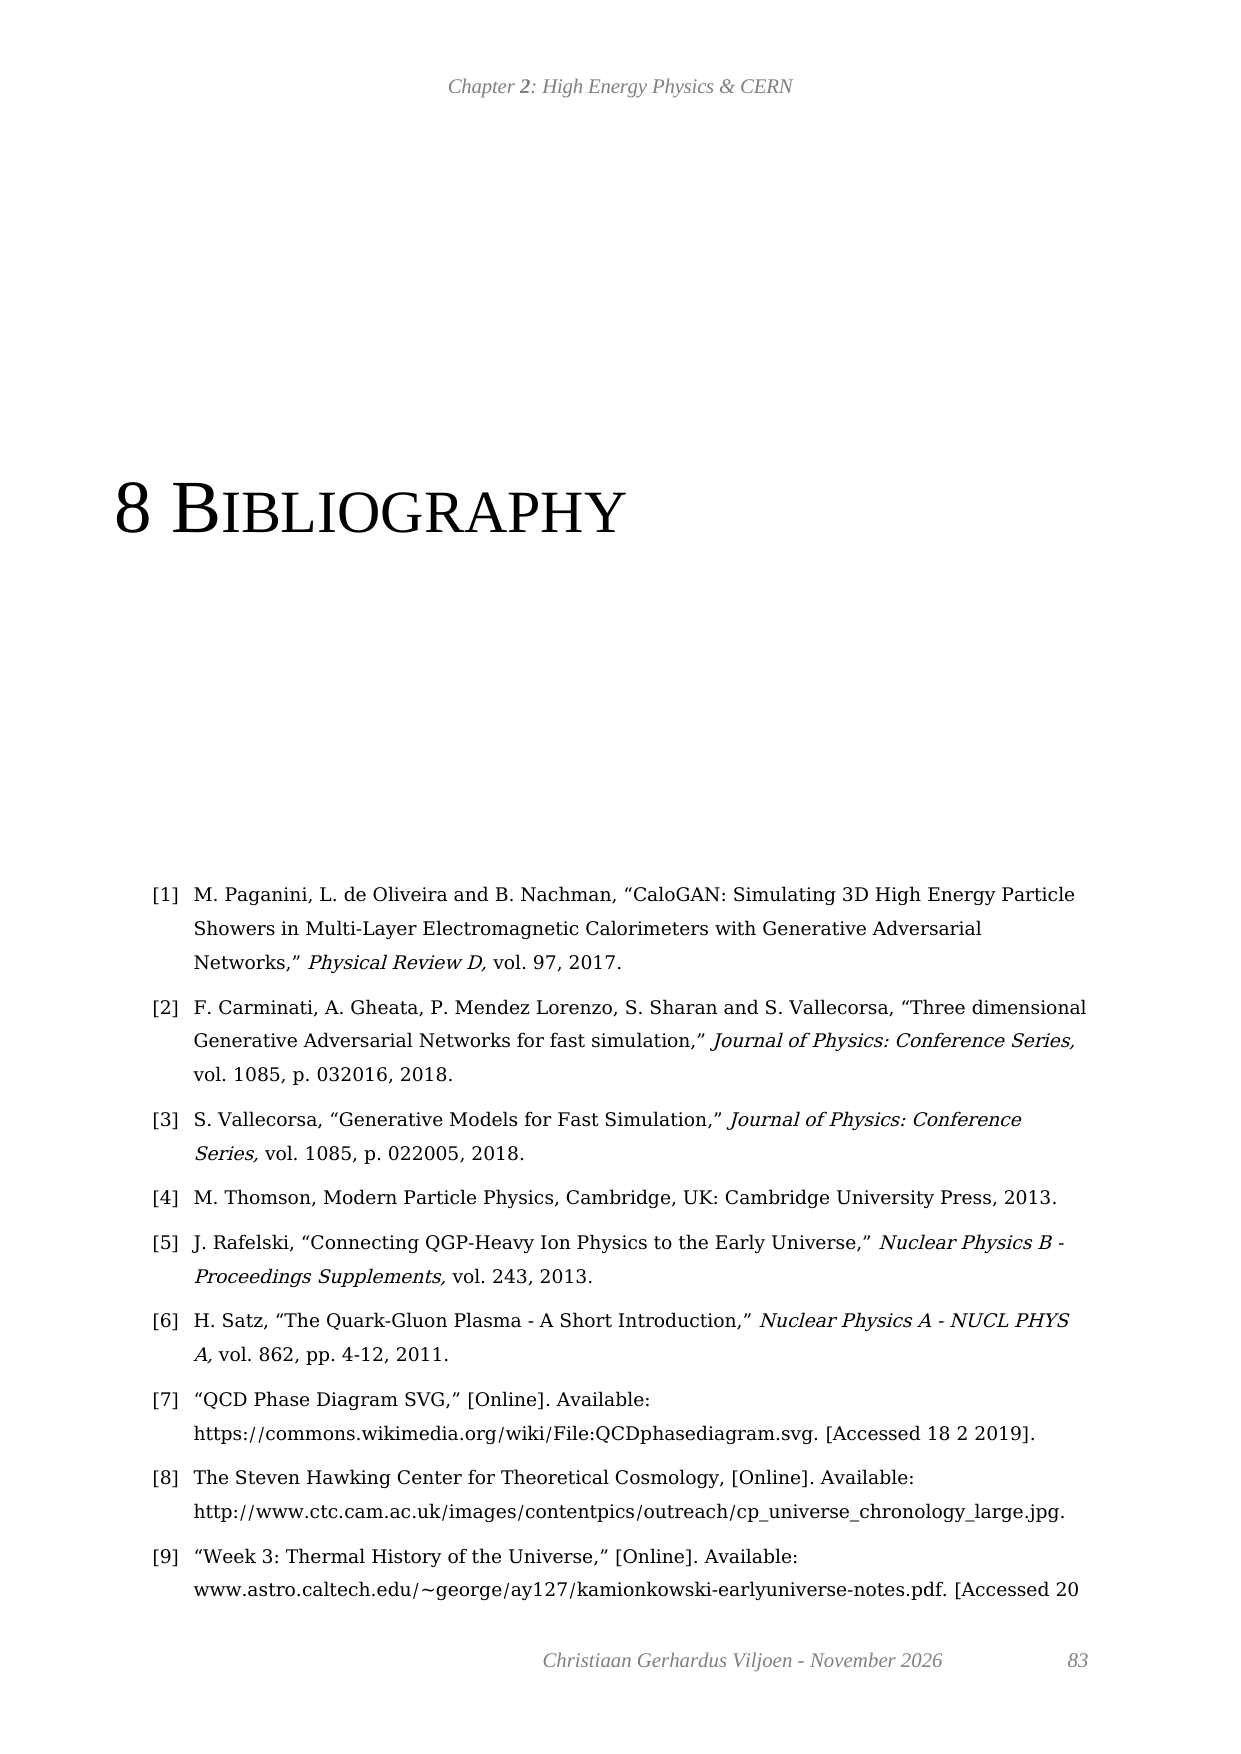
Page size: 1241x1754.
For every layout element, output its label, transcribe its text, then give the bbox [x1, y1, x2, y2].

subtitle Bibliography [114, 462, 1090, 549]
